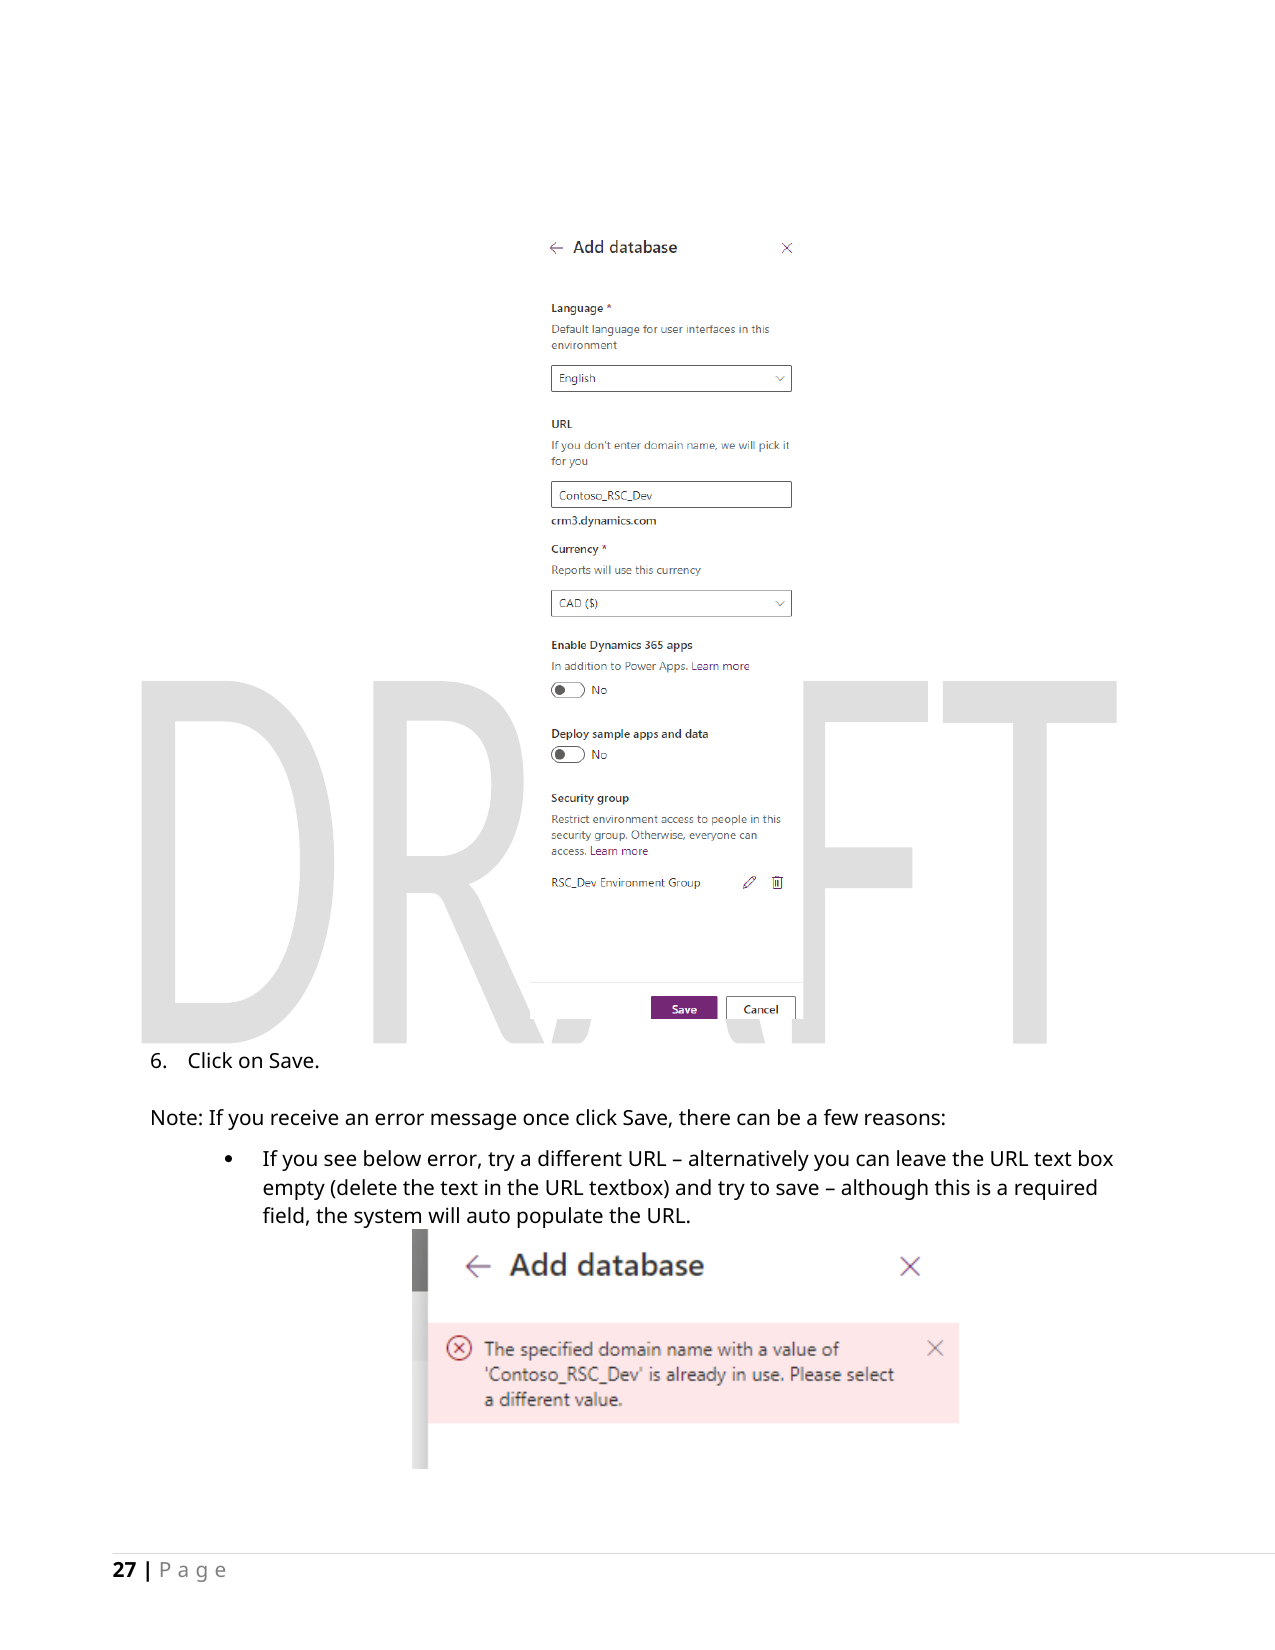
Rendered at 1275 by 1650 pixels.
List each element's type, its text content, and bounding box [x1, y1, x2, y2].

picture [530, 225, 804, 1019]
list If you see below error, try a different URL – alternatively you can leave the URL text box empty (delete the text in the URL textbox) and try to save – although this is a required field, the system will auto populate the URL. [225, 1144, 1146, 1230]
picture [412, 1229, 959, 1469]
text Note: If you receive an error message once click Save, there can be a few reasons: [150, 1103, 1146, 1132]
list Click on Save. [150, 1047, 1146, 1075]
